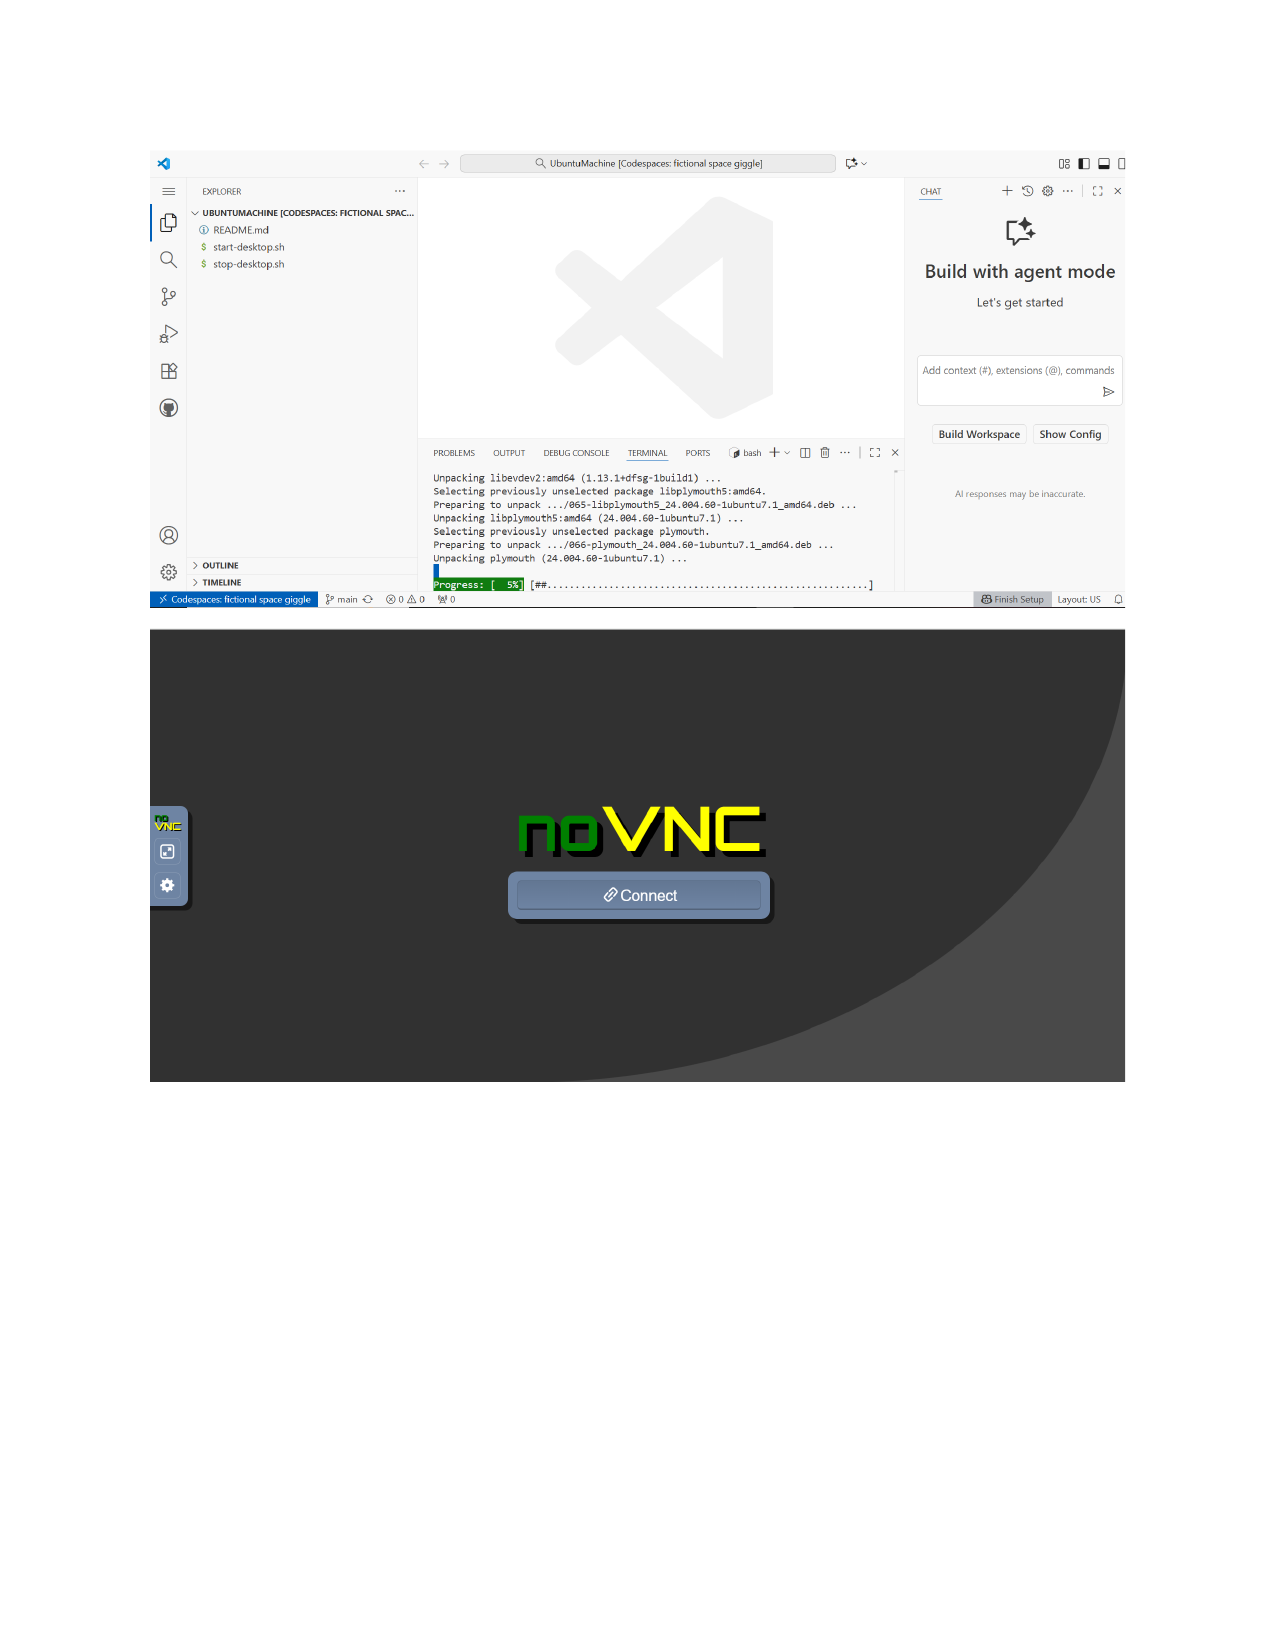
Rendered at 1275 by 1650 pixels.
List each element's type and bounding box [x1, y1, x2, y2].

picture [150, 626, 1125, 1082]
picture [150, 150, 1125, 608]
